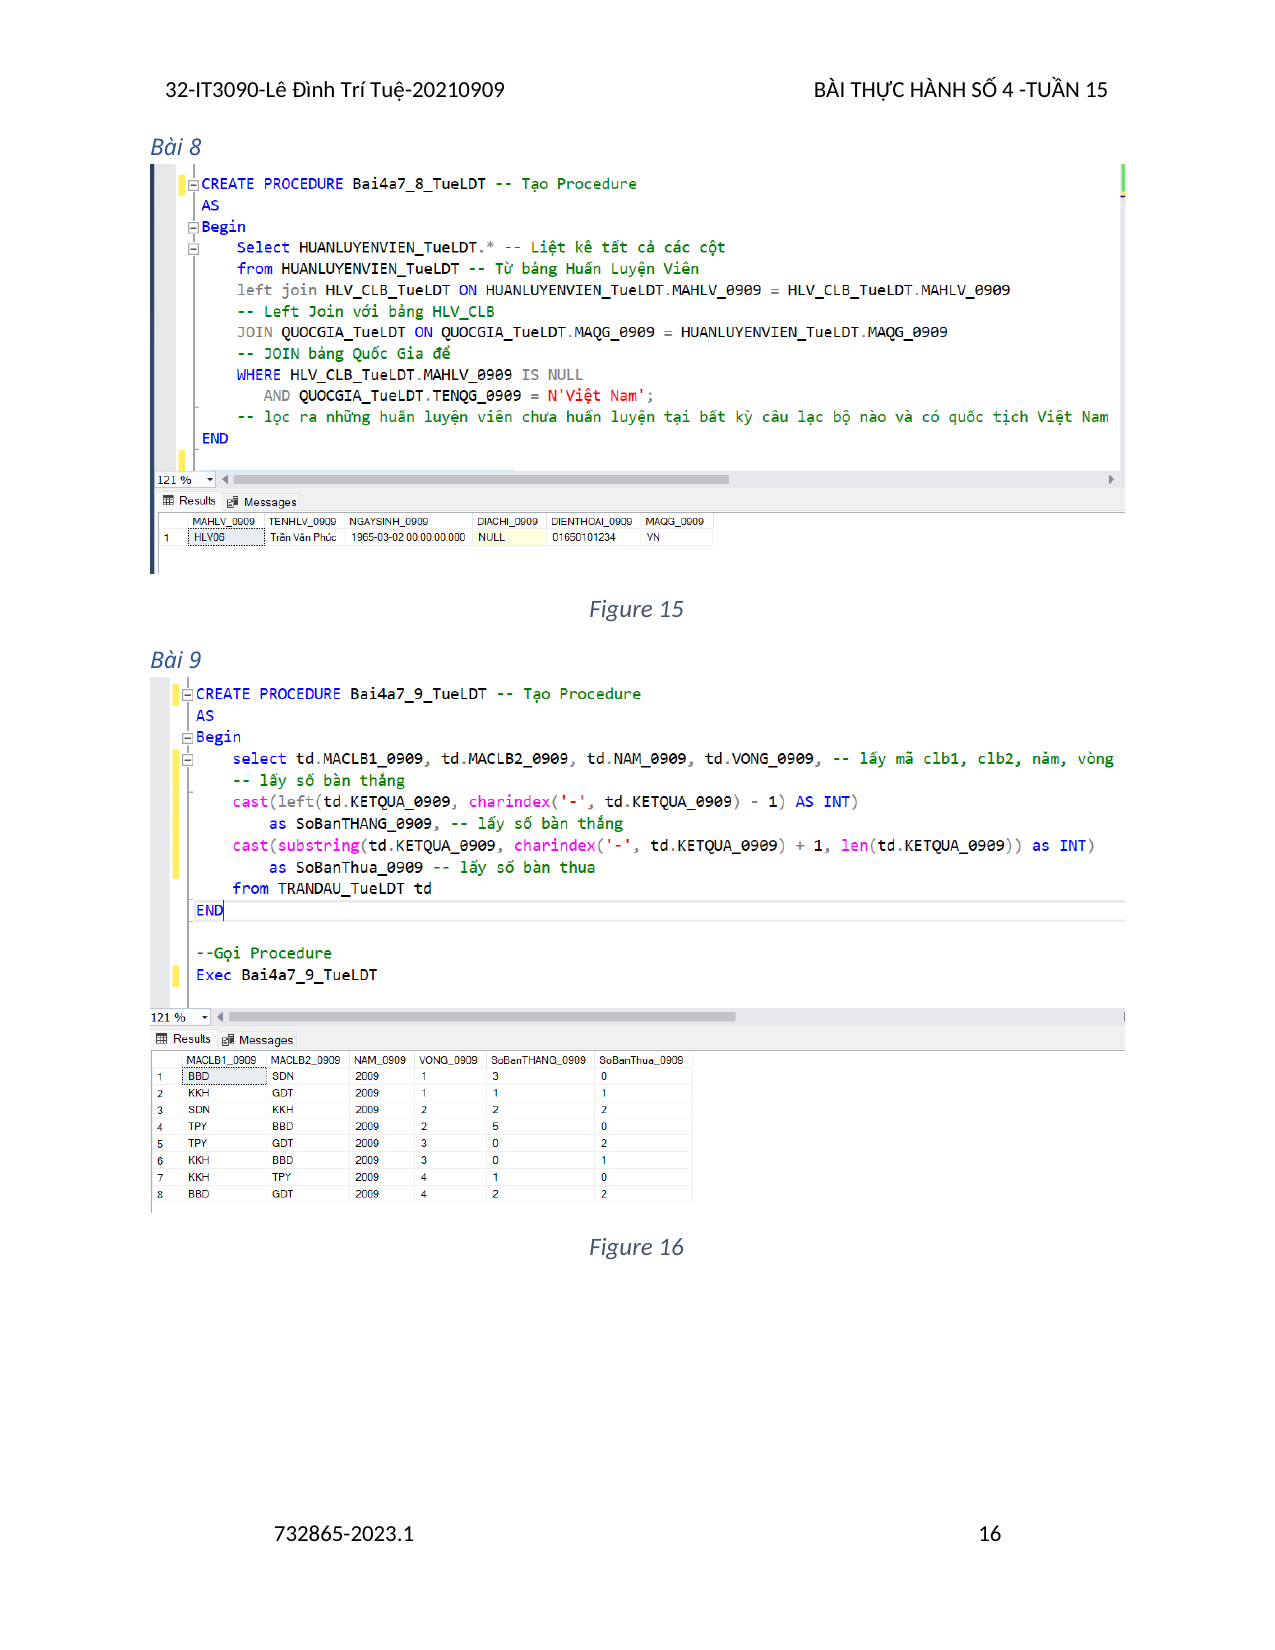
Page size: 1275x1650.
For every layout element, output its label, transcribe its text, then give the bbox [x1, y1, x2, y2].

picture [150, 677, 1125, 1213]
picture [150, 164, 1125, 574]
subtitle Bài 9 [150, 644, 1125, 675]
subtitle Bài 8 [150, 131, 1125, 162]
